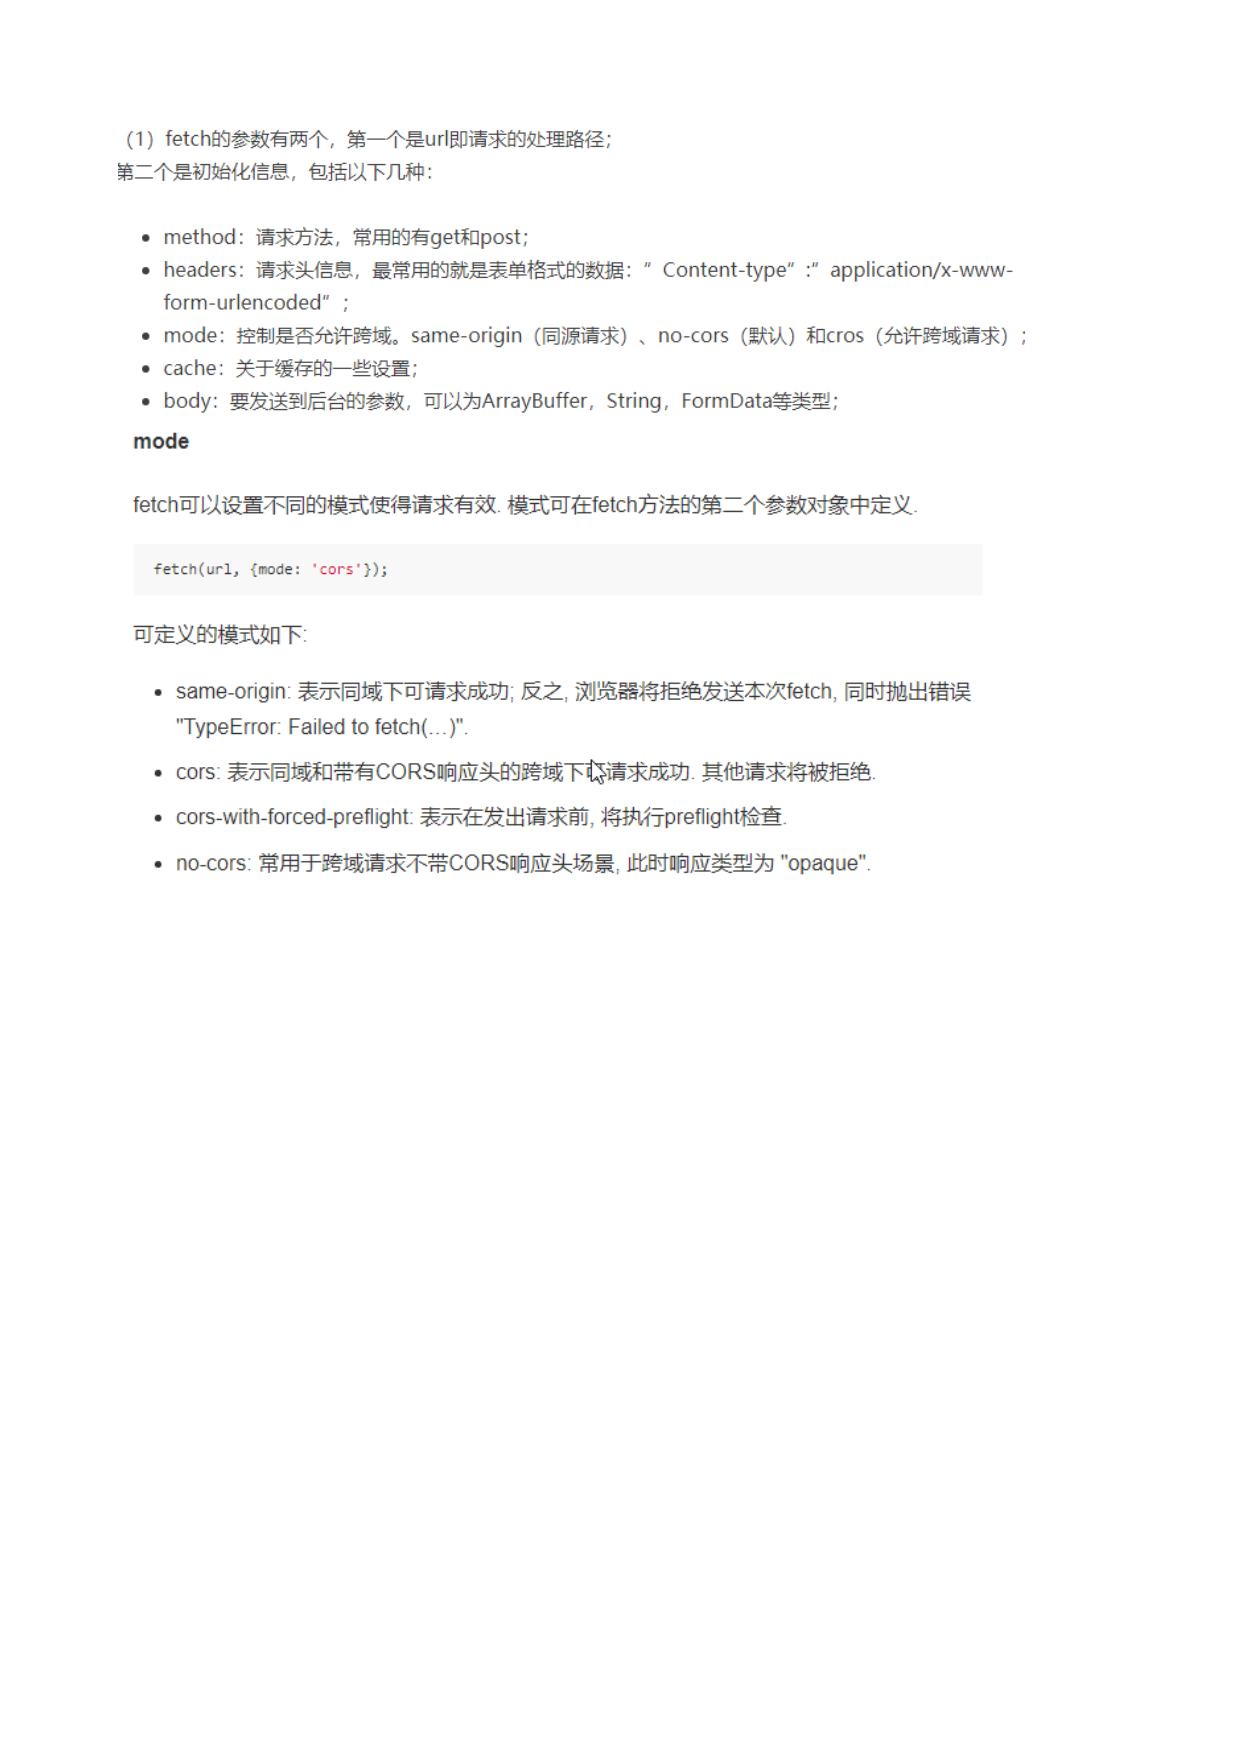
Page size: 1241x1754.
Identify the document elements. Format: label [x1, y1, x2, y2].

picture [118, 421, 983, 889]
picture [118, 118, 1026, 420]
